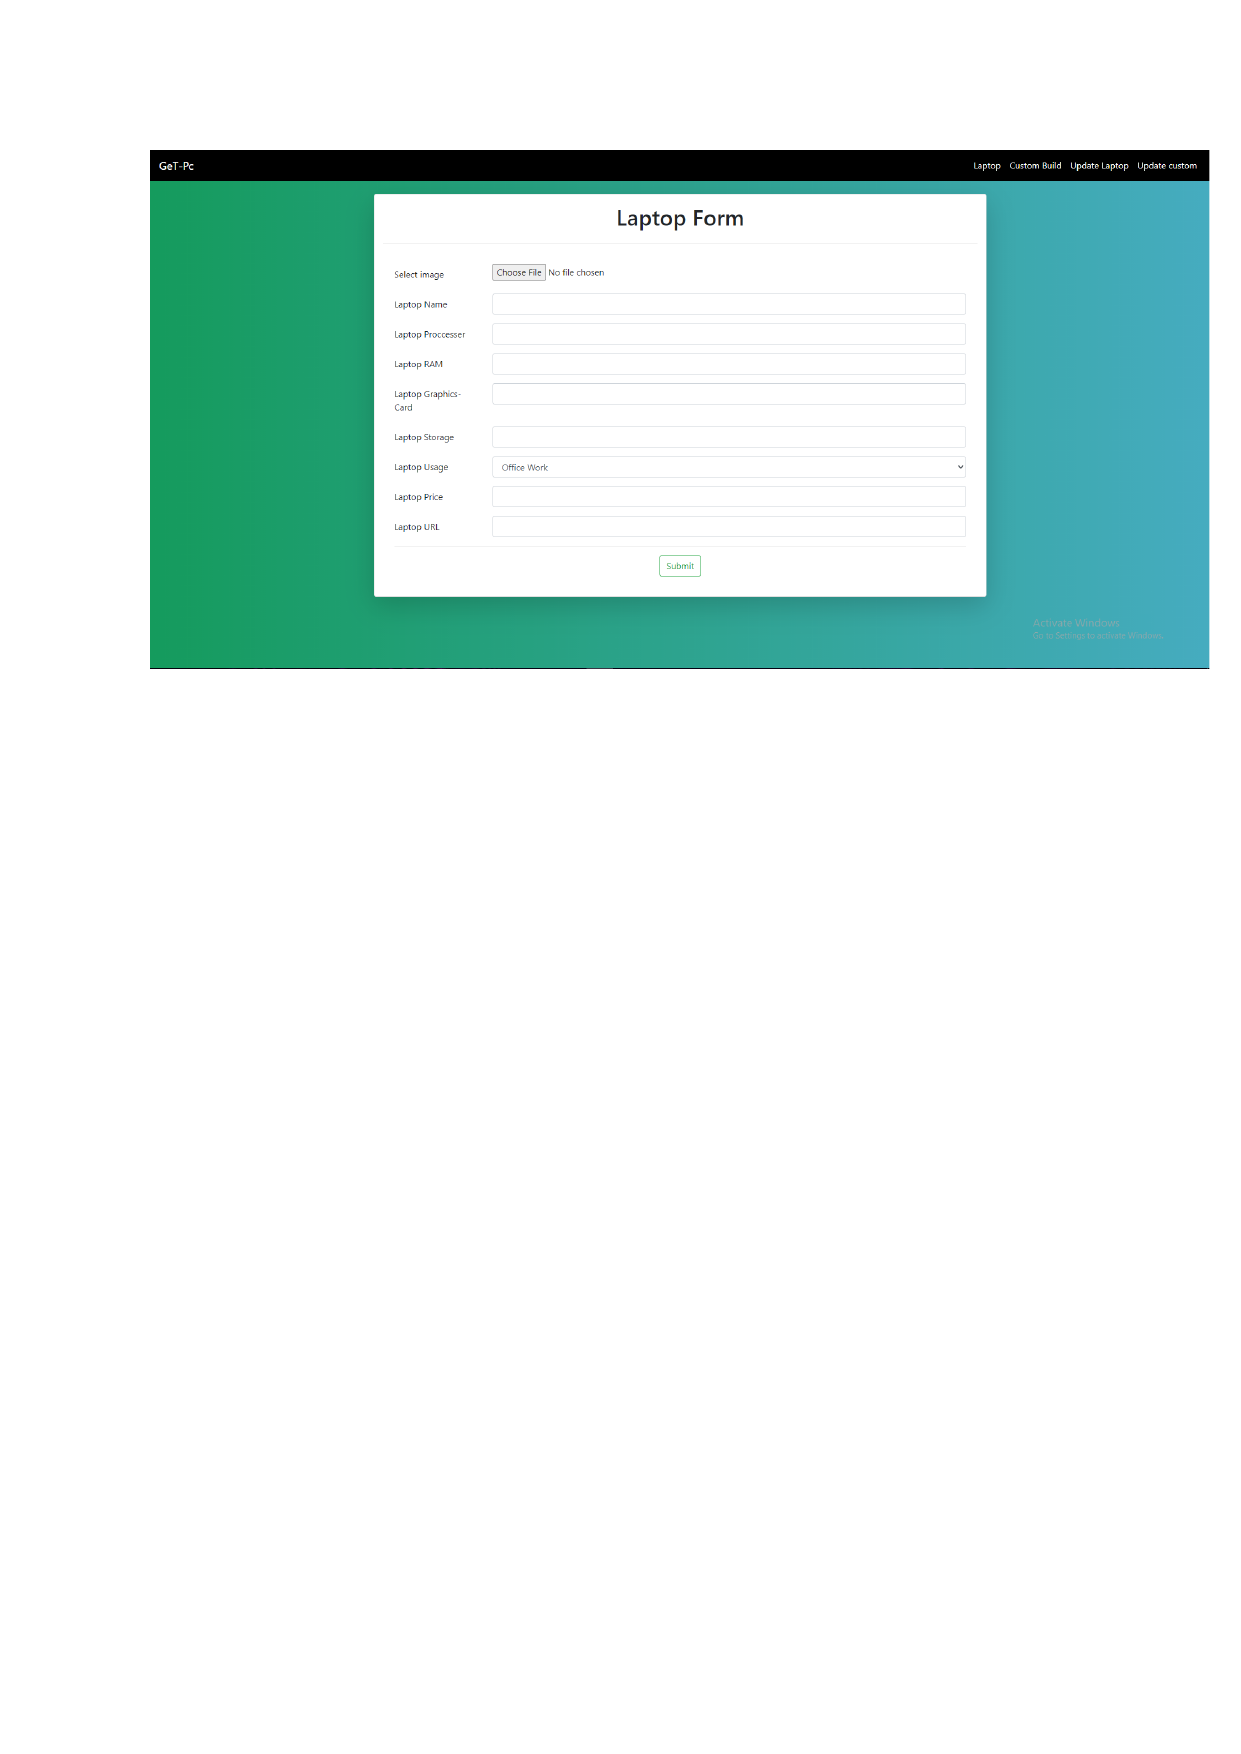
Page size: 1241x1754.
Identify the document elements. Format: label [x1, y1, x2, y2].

picture [150, 150, 1210, 669]
